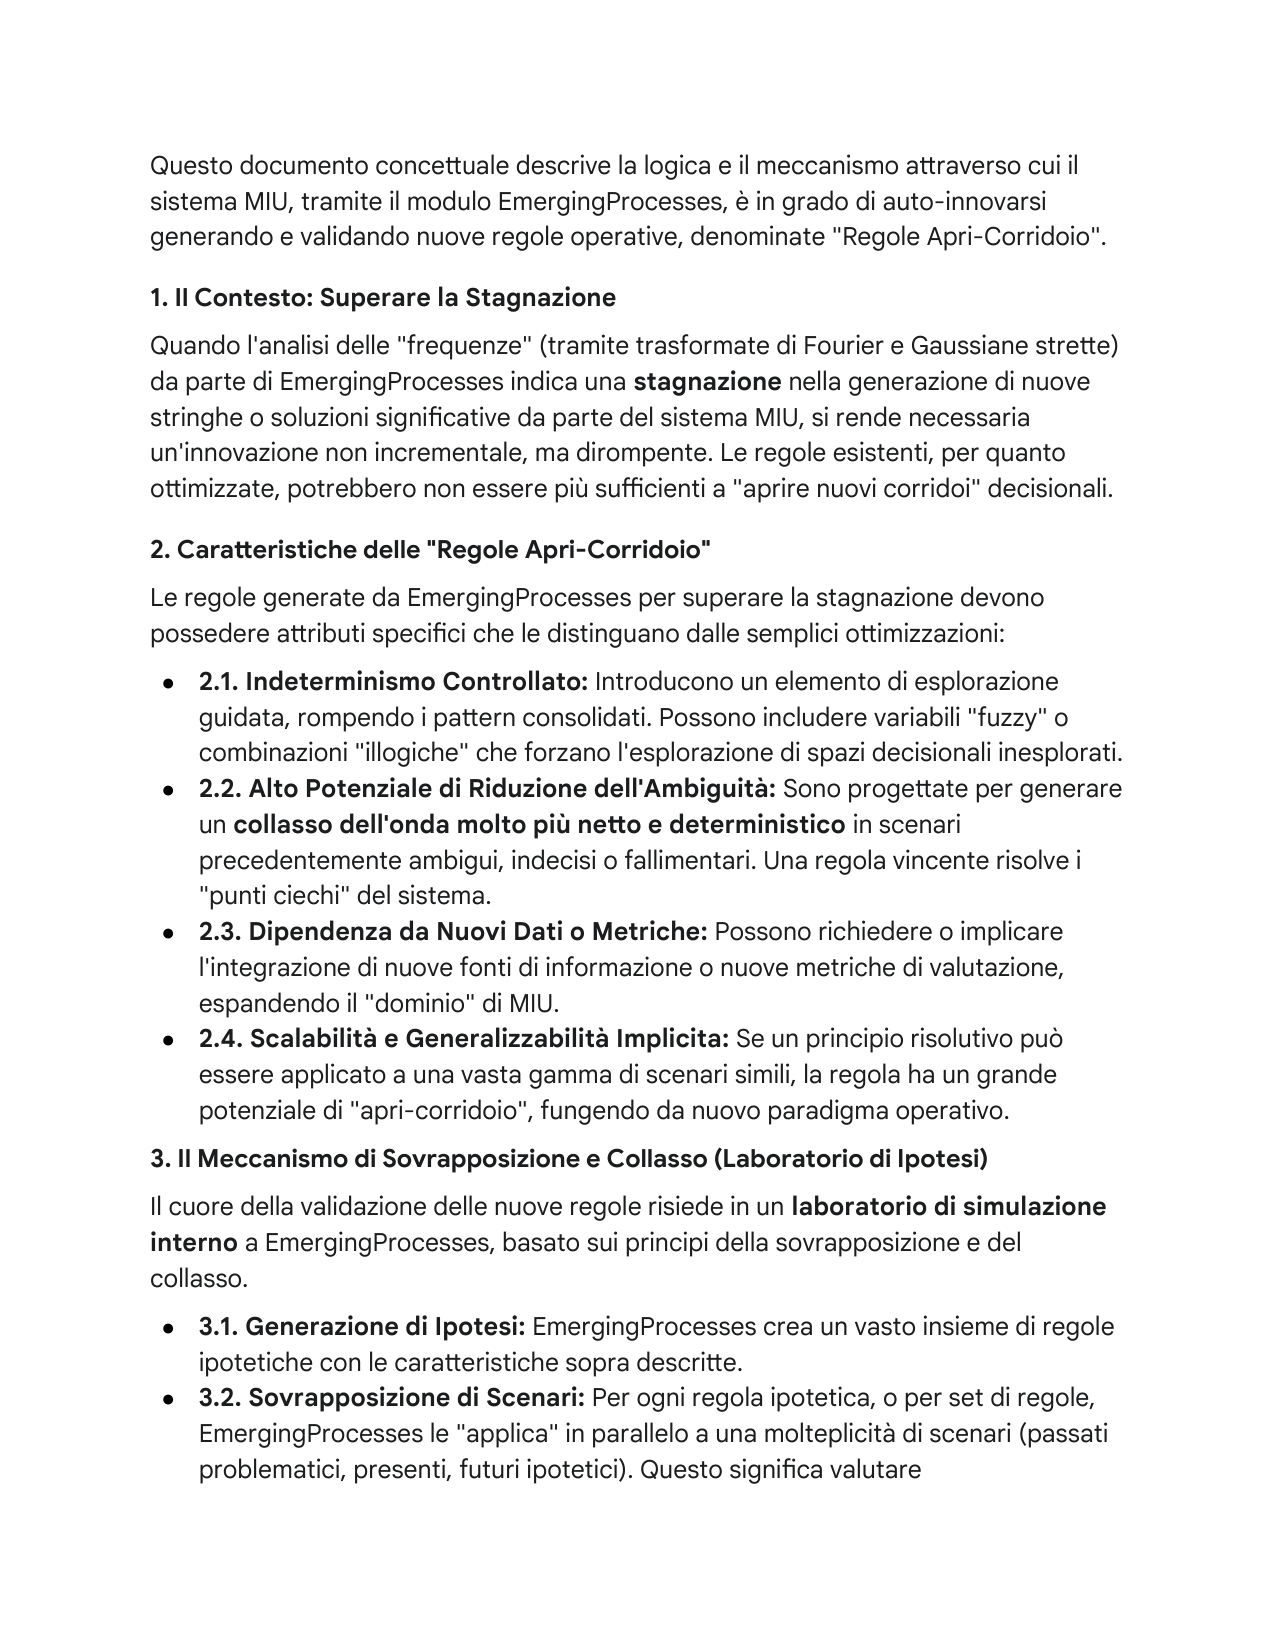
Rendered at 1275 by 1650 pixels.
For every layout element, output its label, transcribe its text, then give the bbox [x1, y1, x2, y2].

list 2.2. Alto Potenziale di Riduzione dell'Ambiguità: Sono progettate per generare un collasso dell'onda molto più netto e deterministico in scenari precedentemente ambigui, indecisi o fallimentari. Una regola vincente risolve i "punti ciechi" del sistema. [161, 773, 1125, 912]
text Quando l'analisi delle "frequenze" (tramite trasformate di Fourier e Gaussiane strette) da parte di EmergingProcesses indica una stagnazione nella generazione di nuove stringhe o soluzioni significative da parte del sistema MIU, si rende necessaria un'innovazione non incrementale, ma dirompente. Le regole esistenti, per quanto ottimizzate, potrebbero non essere più sufficienti a "aprire nuovi corridoi" decisionali. [150, 330, 1125, 505]
list 3.1. Generazione di Ipotesi: EmergingProcesses crea un vasto insieme di regole ipotetiche con le caratteristiche sopra descritte. [161, 1311, 1125, 1378]
text Il cuore della validazione delle nuove regole risiede in un laboratorio di simulazione interno a EmergingProcesses, basato sui principi della sovrapposizione e del collasso. [150, 1191, 1125, 1294]
text Le regole generate da EmergingProcesses per superare la stagnazione devono possedere attributi specifici che le distinguano dalle semplici ottimizzazioni: [150, 582, 1125, 649]
subtitle 3. Il Meccanismo di Sovrapposizione e Collasso (Laboratorio di Ipotesi) [150, 1143, 1125, 1174]
subtitle 2. Caratteristiche delle "Regole Apri-Corridoio" [150, 534, 1125, 565]
list 2.1. Indeterminismo Controllato: Introducono un elemento di esplorazione guidata, rompendo i pattern consolidati. Possono includere variabili "fuzzy" o combinazioni "illogiche" che forzano l'esplorazione di spazi decisionali inesplorati. [161, 666, 1125, 769]
list 2.4. Scalabilità e Generalizzabilità Implicita: Se un principio risolutivo può essere applicato a una vasta gamma di scenari simili, la regola ha un grande potenziale di "apri-corridoio", fungendo da nuovo paradigma operativo. [161, 1023, 1125, 1126]
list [161, 1383, 1125, 1485]
subtitle 1. Il Contesto: Superare la Stagnazione [150, 282, 1125, 313]
list 2.3. Dipendenza da Nuovi Dati o Metriche: Possono richiedere o implicare l'integrazione di nuove fonti di informazione o nuove metriche di valutazione, espandendo il "dominio" di MIU. [161, 916, 1125, 1019]
text Questo documento concettuale descrive la logica e il meccanismo attraverso cui il sistema MIU, tramite il modulo EmergingProcesses, è in grado di auto-innovarsi generando e validando nuove regole operative, denominate "Regole Apri-Corridoio". [150, 150, 1125, 253]
